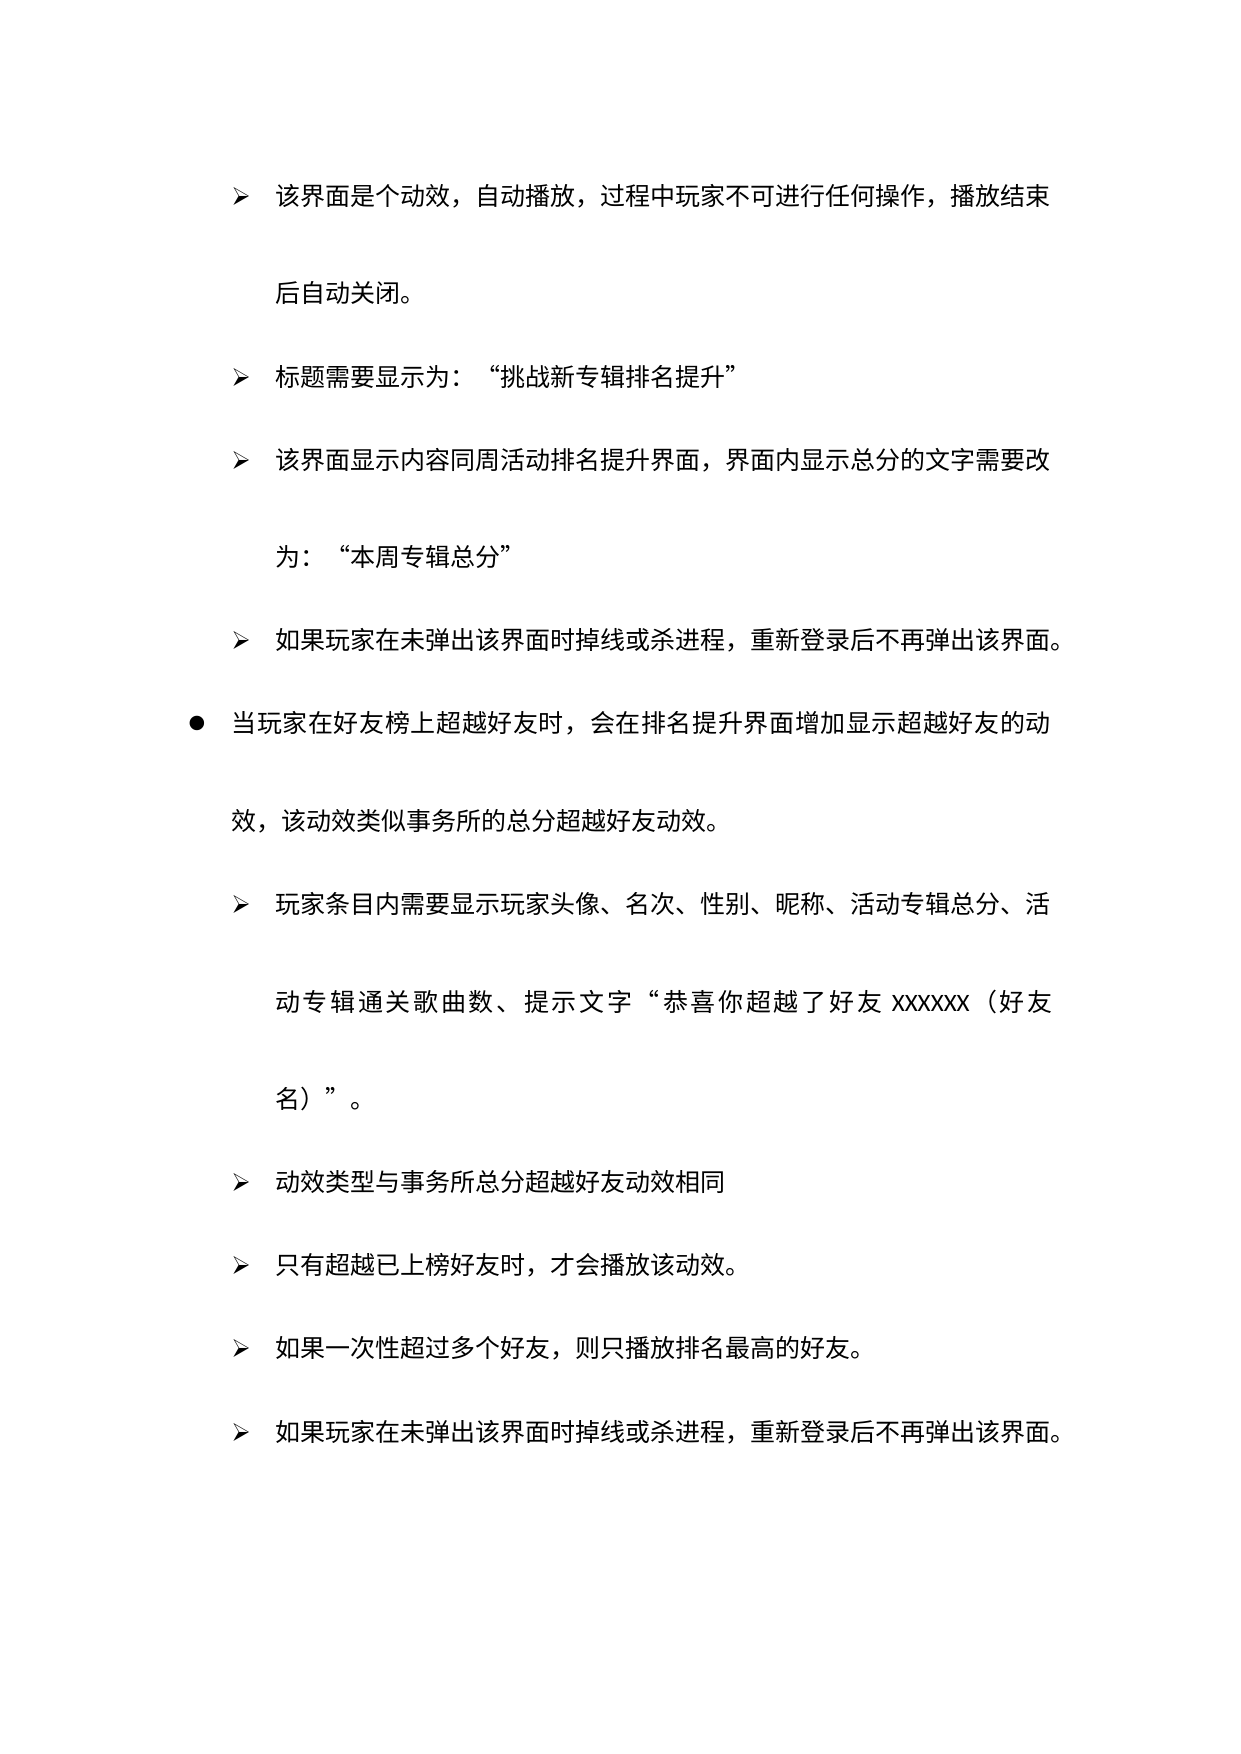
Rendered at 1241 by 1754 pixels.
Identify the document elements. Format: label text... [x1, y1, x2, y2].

list 标题需要显示为：“挑战新专辑排名提升” [231, 343, 1053, 408]
list 当玩家在好友榜上超越好友时，会在排名提升界面增加显示超越好友的动效，该动效类似事务所的总分超越好友动效。 [187, 689, 1053, 852]
list 如果玩家在未弹出该界面时掉线或杀进程，重新登录后不再弹出该界面。 [231, 1398, 1053, 1463]
list 玩家条目内需要显示玩家头像、名次、性别、昵称、活动专辑总分、活动专辑通关歌曲数、提示文字“恭喜你超越了好友XXXXXX（好友名）”。 [231, 870, 1053, 1130]
list 只有超越已上榜好友时，才会播放该动效。 [231, 1231, 1053, 1296]
list 该界面是个动效，自动播放，过程中玩家不可进行任何操作，播放结束后自动关闭。 [231, 162, 1053, 324]
list 该界面显示内容同周活动排名提升界面，界面内显示总分的文字需要改为：“本周专辑总分” [231, 426, 1053, 588]
list 如果一次性超过多个好友，则只播放排名最高的好友。 [231, 1314, 1053, 1379]
list 动效类型与事务所总分超越好友动效相同 [231, 1148, 1053, 1213]
list 如果玩家在未弹出该界面时掉线或杀进程，重新登录后不再弹出该界面。 [231, 606, 1053, 671]
